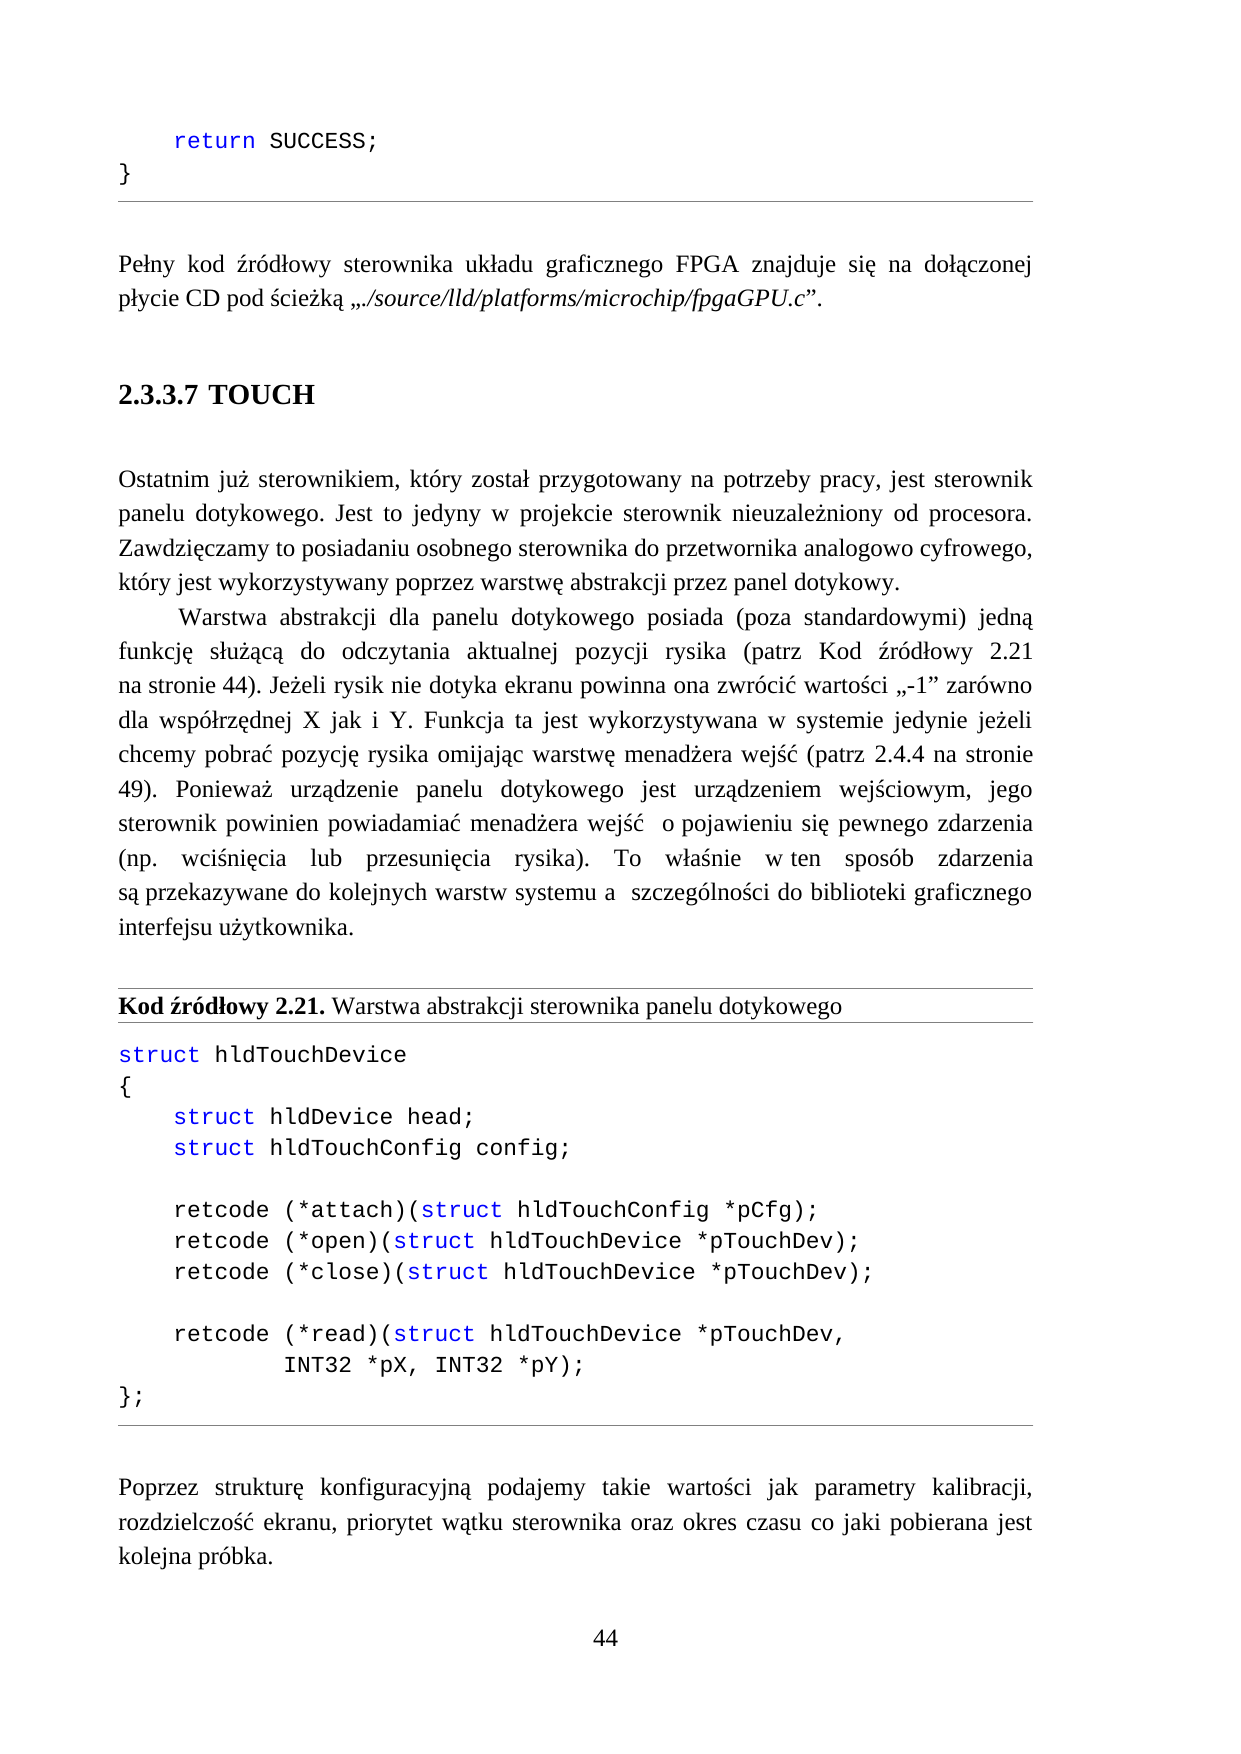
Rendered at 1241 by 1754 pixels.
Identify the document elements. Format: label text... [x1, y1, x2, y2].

text Ostatnim już sterownikiem, który został przygotowany na potrzeby pracy, jest sterownik panelu dotykowego. Jest to jedyny w projekcie sterownik nieuzależniony od procesora. Zawdzięczamy to posiadaniu osobnego sterownika do przetwornika analogowo cyfrowego, który jest wykorzystywany poprzez warstwę abstrakcji przez panel dotykowy. [118, 464, 1033, 596]
text retcode (*close)(struct hldTouchDevice *pTouchDev); [118, 1260, 1033, 1286]
subtitle TOUCH [118, 377, 1033, 411]
text } [118, 161, 1033, 201]
text }; [118, 1384, 1033, 1425]
text Warstwa abstrakcji dla panelu dotykowego posiada (poza standardowymi) jedną funkcję służącą do odczytania aktualnej pozycji rysika (patrz Kod źródłowy 2.21 na stronie 44). Jeżeli rysik nie dotyka ekranu powinna ona zwrócić wartości „-1” zarówno dla współrzędnej X jak i Y. Funkcja ta jest wykorzystywana w systemie jedynie jeżeli chcemy pobrać pozycję rysika omijając warstwę menadżera wejść (patrz 2.4.4 na stronie 50). Ponieważ urządzenie panelu dotykowego jest urządzeniem wejściowym, jego sterownik powinien powiadamiać menadżera wejść o pojawieniu się pewnego zdarzenia (np. wciśnięcia lub przesunięcia rysika). To właśnie w ten sposób zdarzenia są przekazywane do kolejnych warstw systemu a szczególności do biblioteki graficznego interfejsu użytkownika. [118, 602, 1033, 941]
text Pełny kod źródłowy sterownika układu graficznego FPGA znajduje się na dołączonej płycie CD pod ścieżką „./source/lld/platforms/microchip/fpgaGPU.c”. [118, 249, 1033, 312]
text INT32 *pX, INT32 *pY); [118, 1353, 1033, 1379]
text struct hldTouchConfig config; [118, 1136, 1033, 1162]
text return SUCCESS; [118, 130, 1033, 156]
text retcode (*attach)(struct hldTouchConfig *pCfg); [118, 1198, 1033, 1224]
text Kod źródłowy 2.21. Warstwa abstrakcji sterownika panelu dotykowego [118, 989, 1033, 1022]
text { [118, 1074, 1033, 1100]
text struct hldTouchDevice [118, 1043, 1033, 1069]
text retcode (*read)(struct hldTouchDevice *pTouchDev, [118, 1322, 1033, 1348]
text retcode (*open)(struct hldTouchDevice *pTouchDev); [118, 1229, 1033, 1255]
text Poprzez strukturę konfiguracyjną podajemy takie wartości jak parametry kalibracji, rozdzielczość ekranu, priorytet wątku sterownika oraz okres czasu co jaki pobierana jest kolejna próbka. [118, 1472, 1033, 1570]
text struct hldDevice head; [118, 1105, 1033, 1131]
